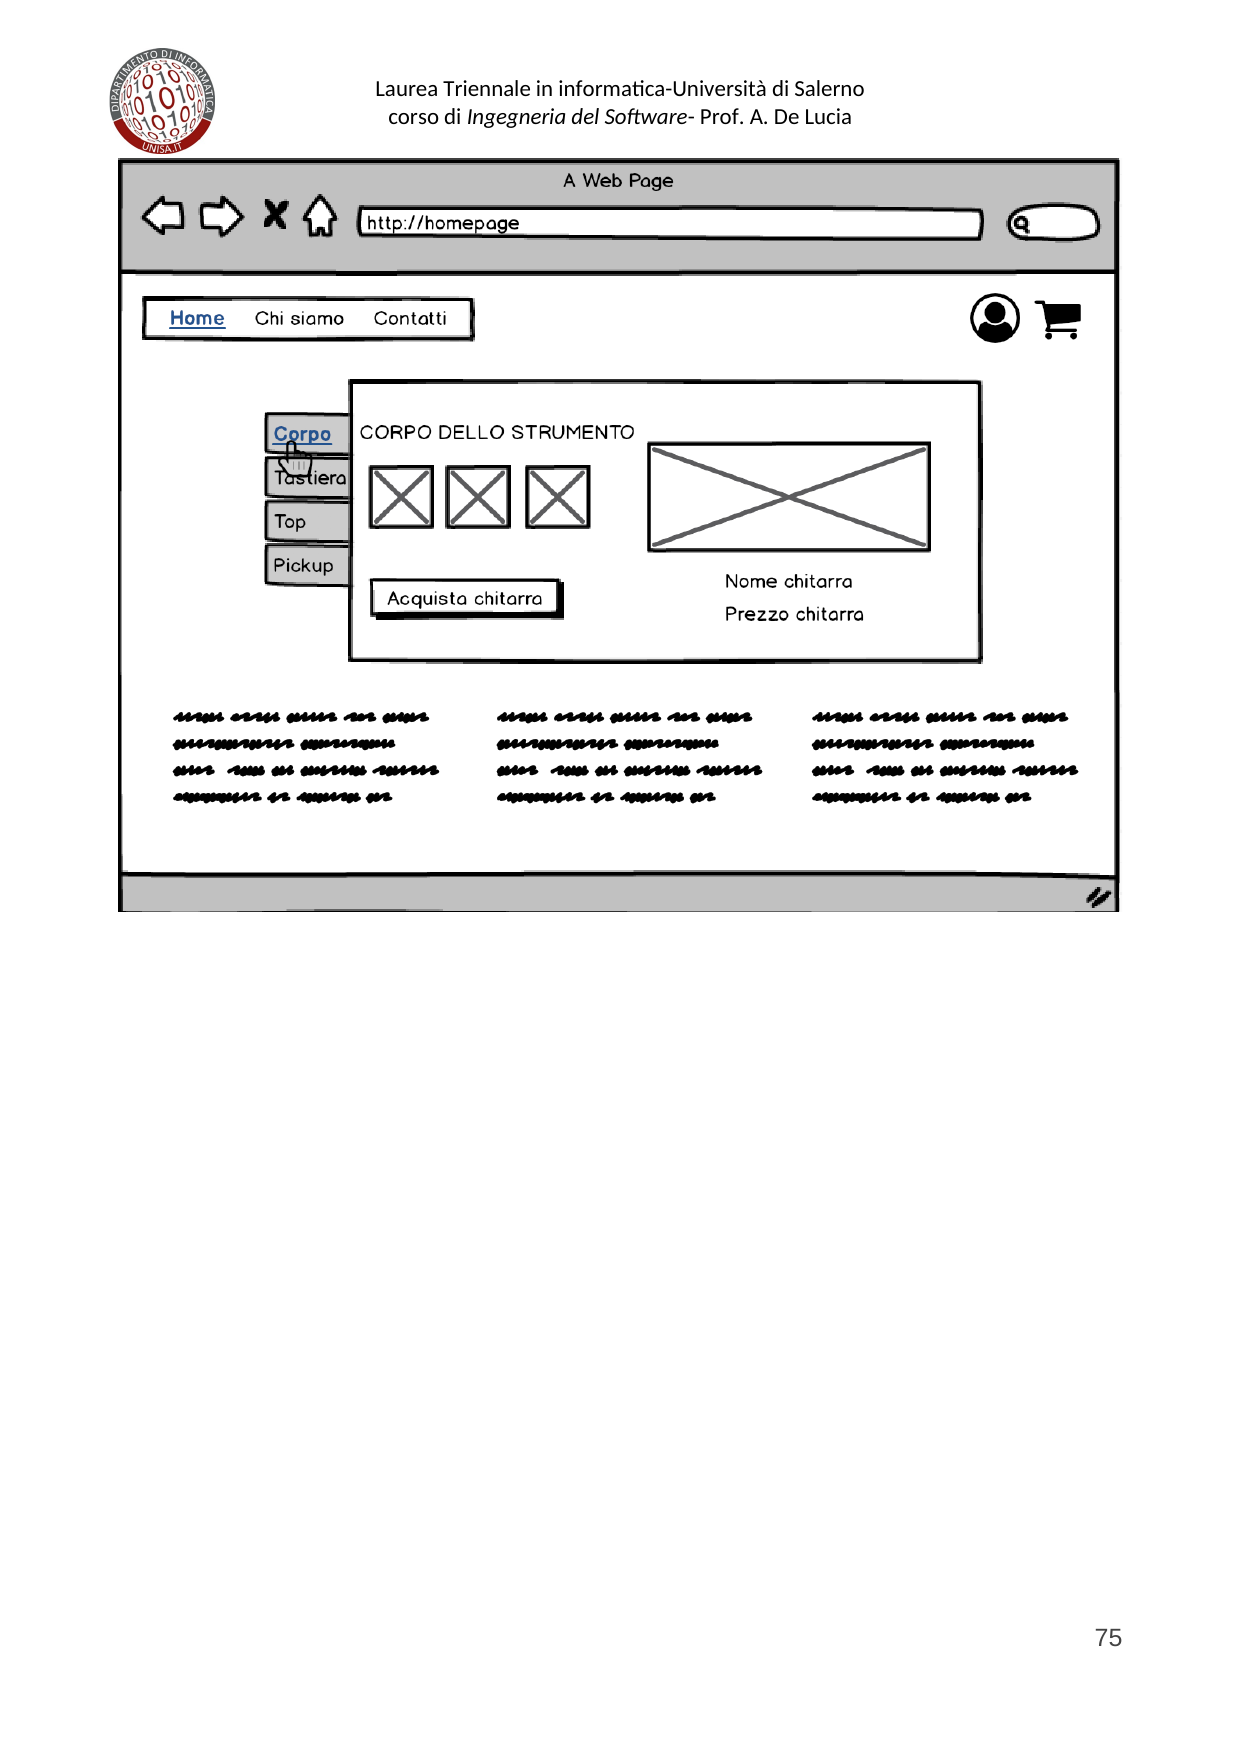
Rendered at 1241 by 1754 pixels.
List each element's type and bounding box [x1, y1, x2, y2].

picture [109, 48, 215, 154]
picture [118, 158, 1123, 912]
